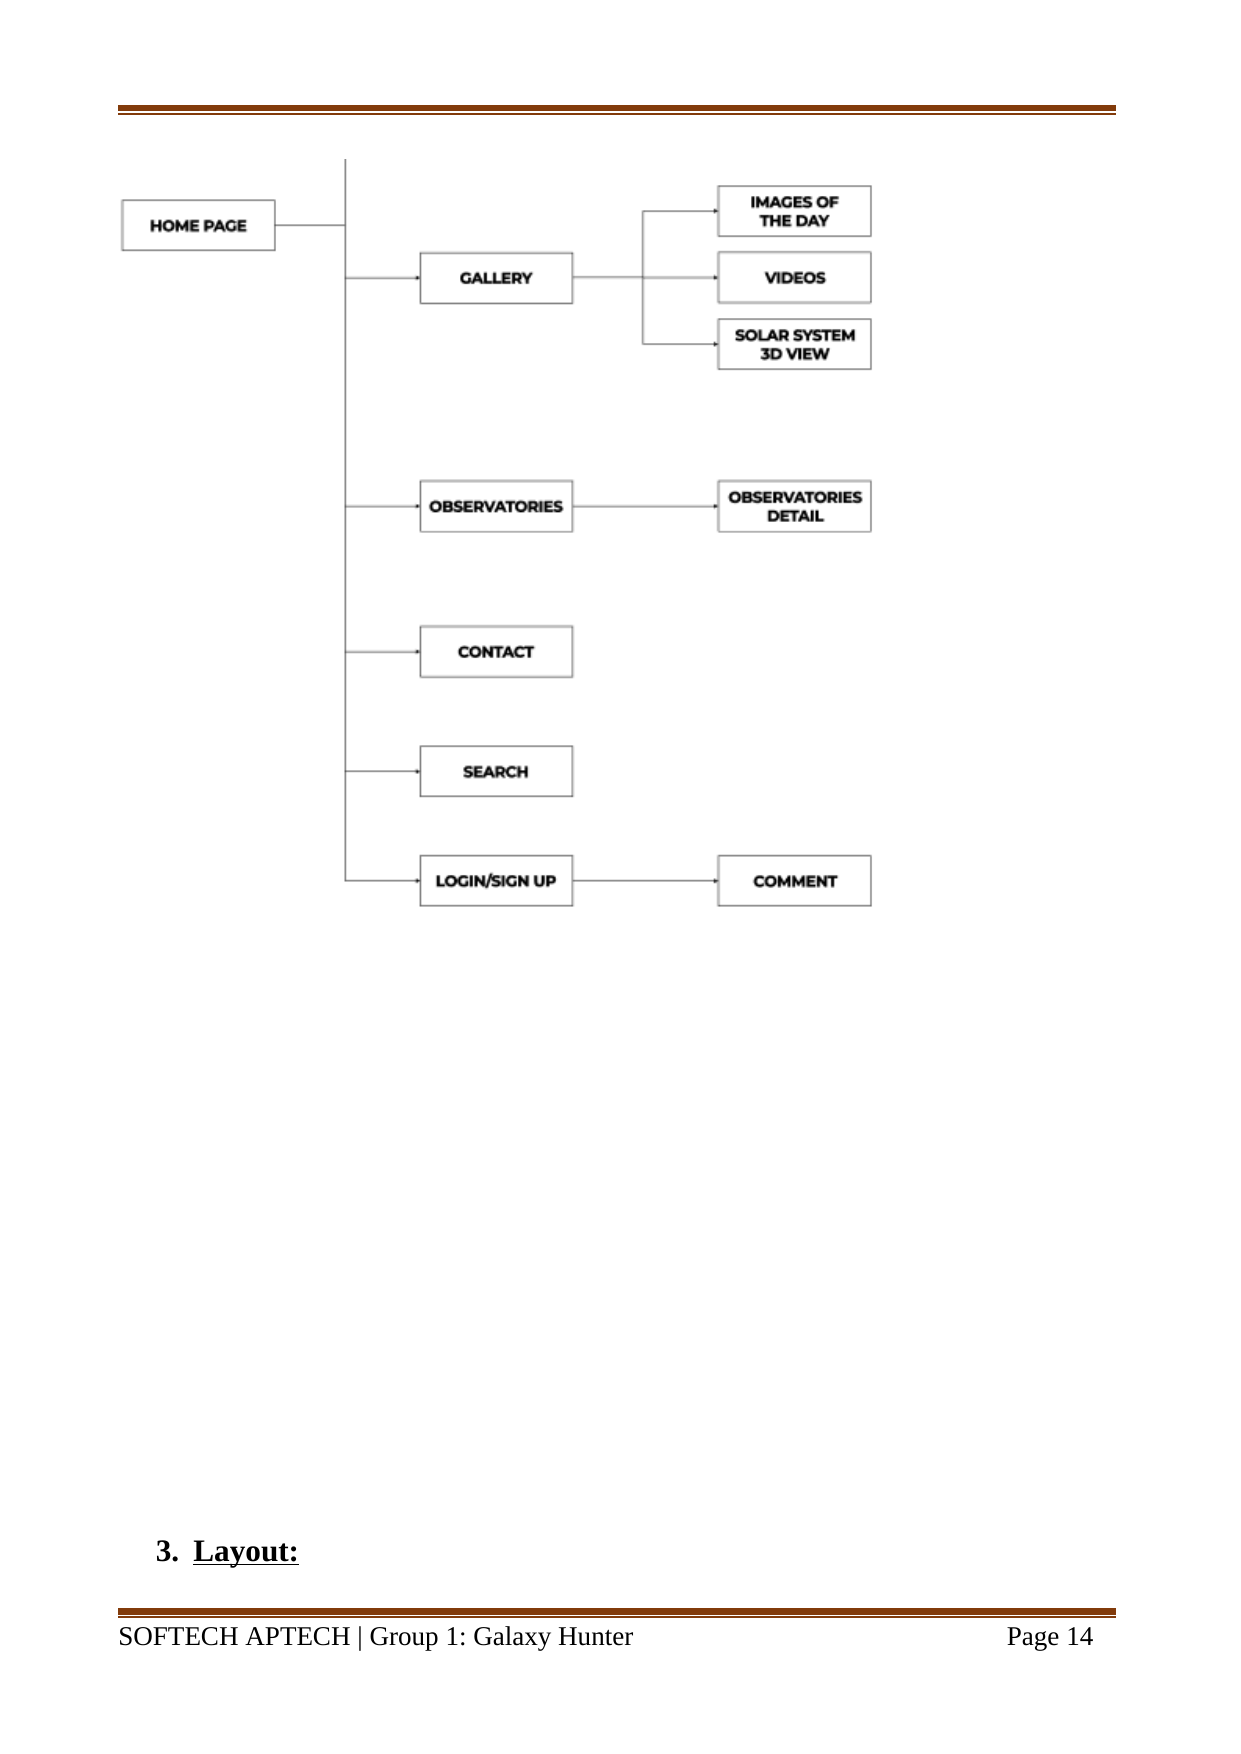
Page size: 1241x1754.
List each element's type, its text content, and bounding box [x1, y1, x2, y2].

picture [118, 159, 944, 960]
list Layout: [156, 1532, 1116, 1568]
